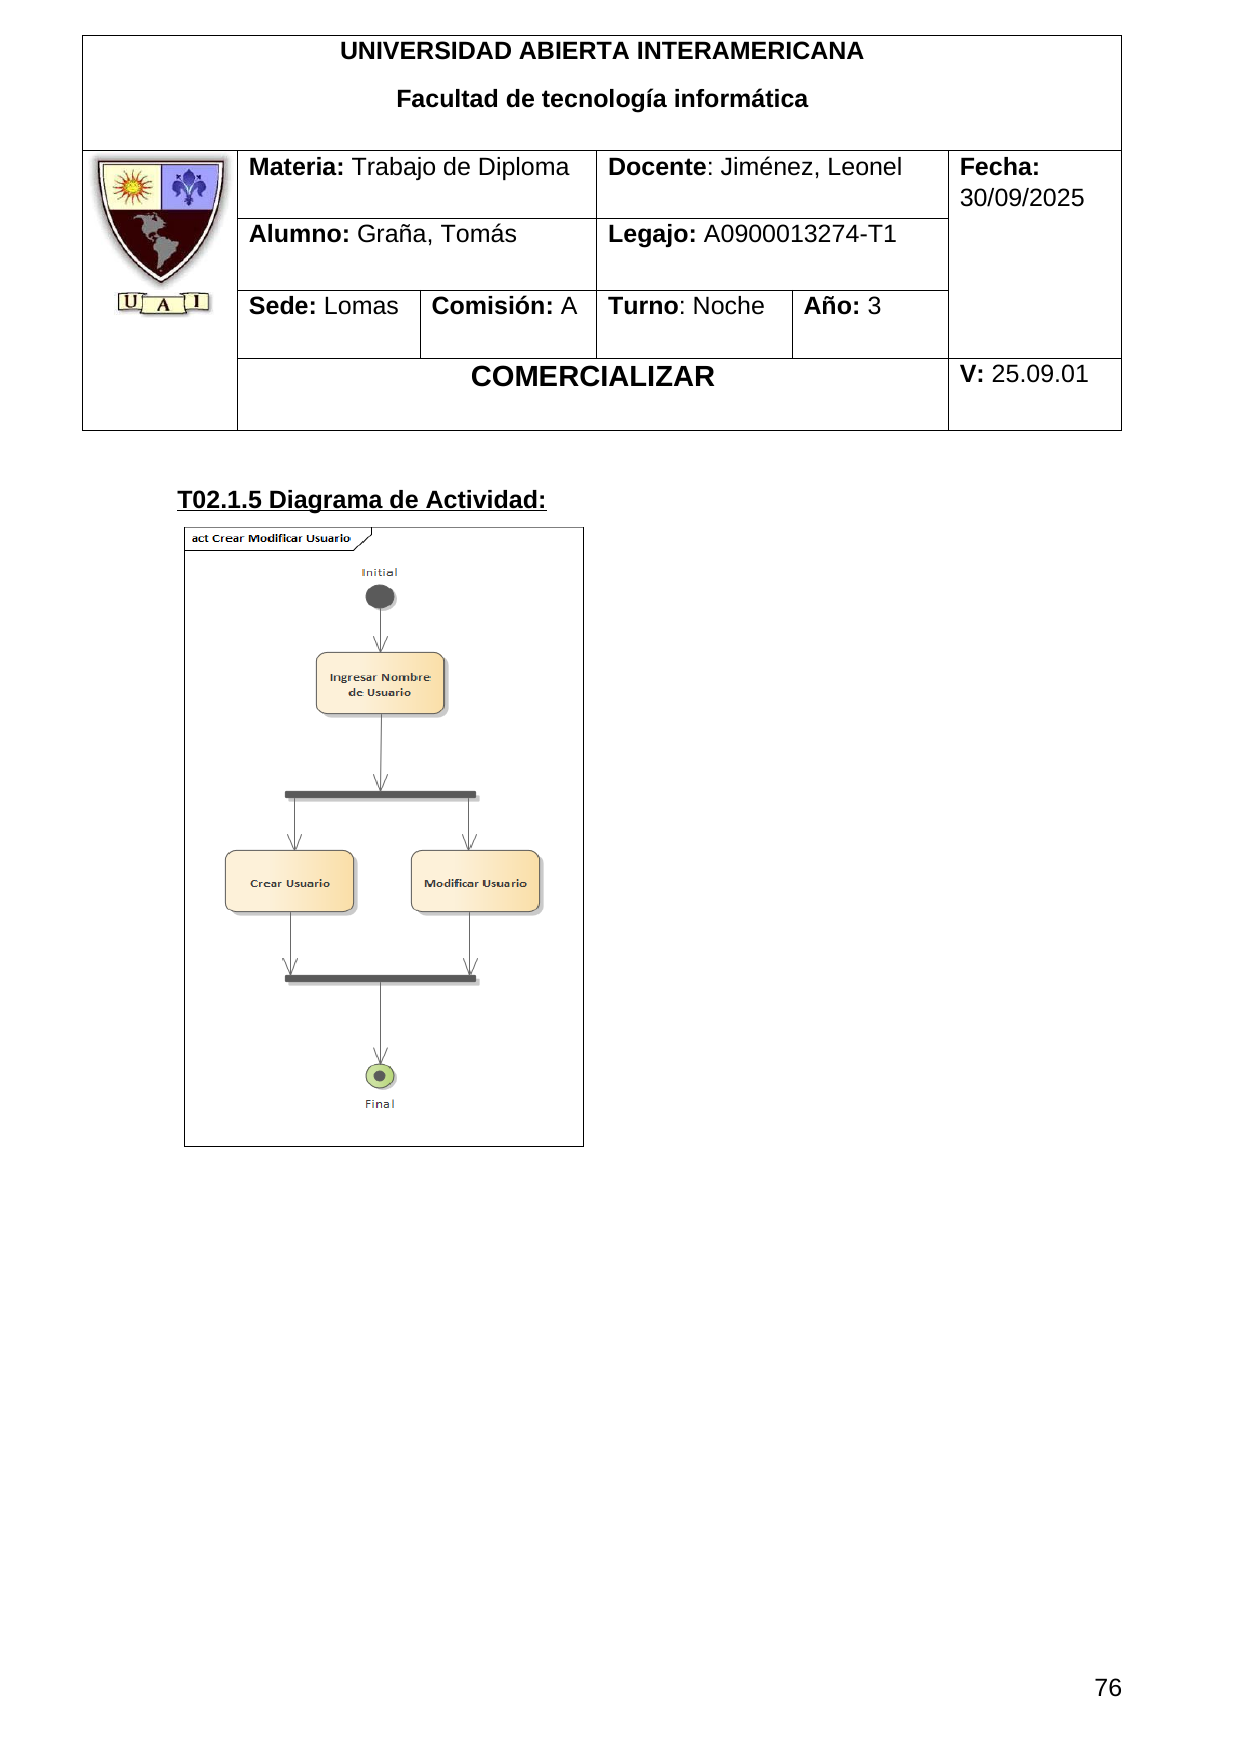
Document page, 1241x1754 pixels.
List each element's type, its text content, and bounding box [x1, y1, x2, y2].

subtitle T02.1.5 Diagrama de Actividad: [177, 485, 1122, 513]
picture [87, 151, 234, 320]
picture [177, 520, 592, 1152]
